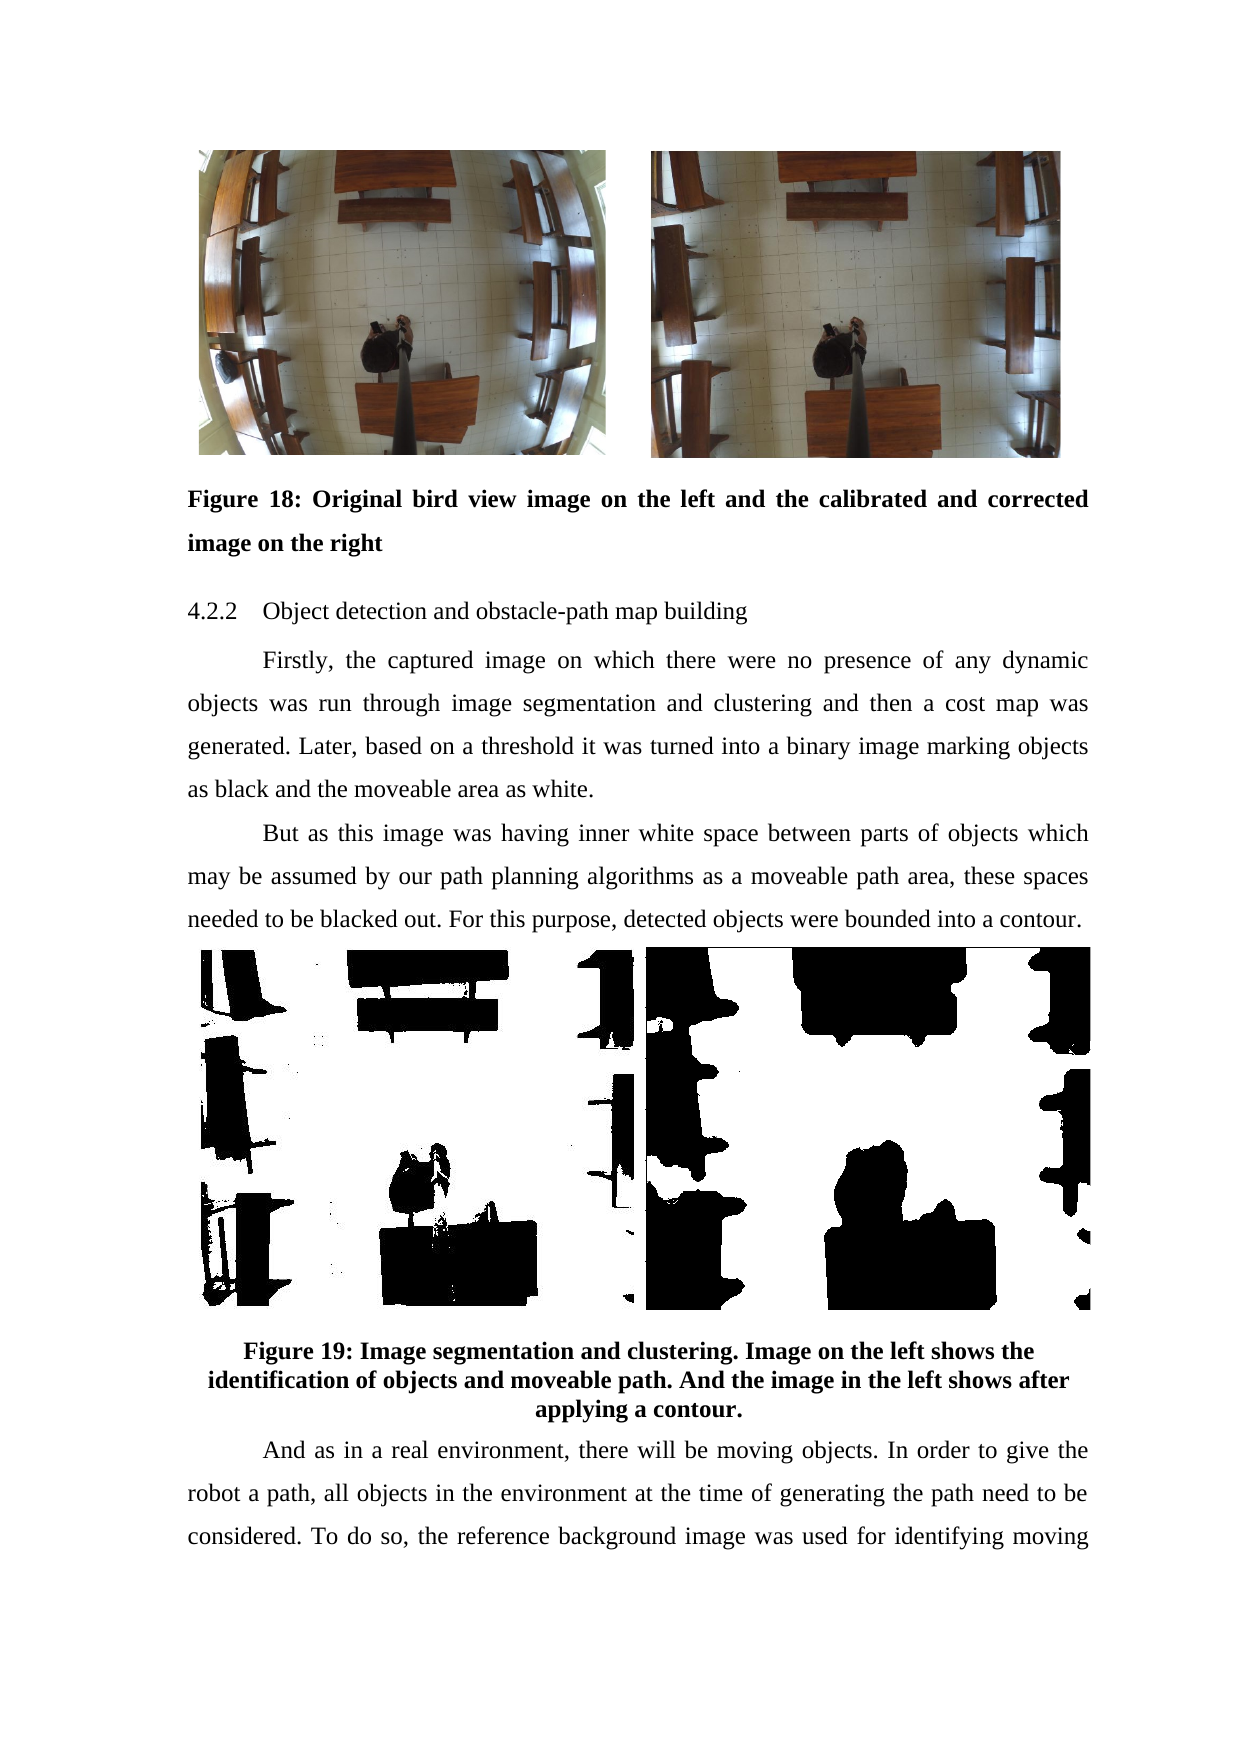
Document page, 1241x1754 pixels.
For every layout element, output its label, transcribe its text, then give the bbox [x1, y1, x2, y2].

subtitle 4.2.2 Object detection and obstacle-path map building [187, 596, 1090, 624]
table_header [188, 150, 638, 472]
text Figure 19: Image segmentation and clustering. Image on the left shows the identification of objects and moveable path. And the image in the left shows after applying a contour. [187, 1336, 1090, 1423]
table_header [188, 947, 634, 1324]
text Firstly, the captured image on which there were no presence of any dynamic objects was run through image segmentation and clustering and then a cost map was generated. Later, based on a threshold it was turned into a binary image marking objects as black and the moveable area as white. [187, 645, 1090, 803]
table_header [634, 947, 1091, 1324]
picture [649, 150, 1061, 458]
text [187, 1435, 1090, 1550]
picture [198, 947, 634, 1309]
picture [198, 150, 606, 455]
text But as this image was having inner white space between parts of objects which may be assumed by our path planning algorithms as a moveable path area, these spaces needed to be blacked out. For this purpose, detected objects were bounded into a contour. [187, 818, 1090, 933]
table_header [639, 150, 1089, 472]
text Figure 18: Original bird view image on the left and the calibrated and corrected image on the right [187, 484, 1090, 556]
